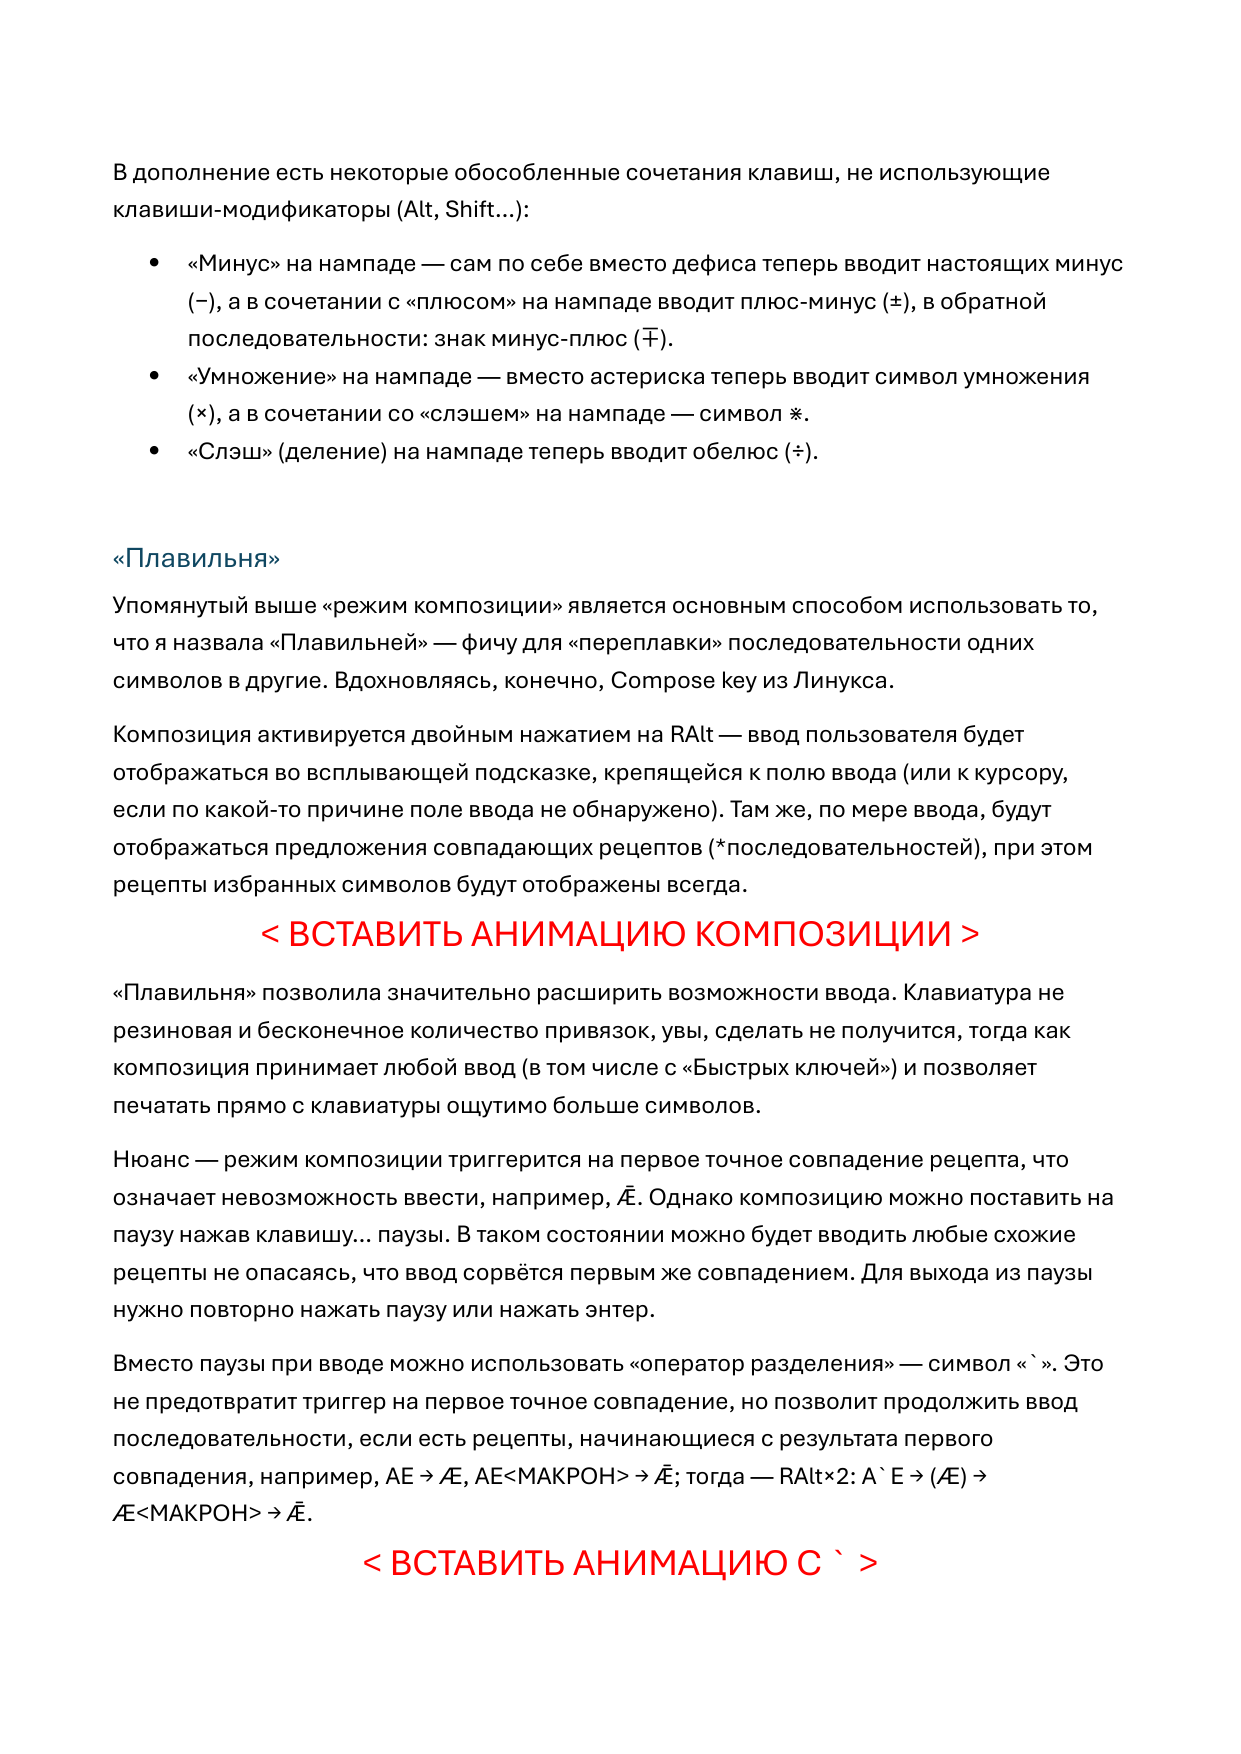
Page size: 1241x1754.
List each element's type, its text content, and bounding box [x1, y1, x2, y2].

subtitle «Плавильня» [112, 537, 1128, 575]
list «Минус» на нампаде — сам по себе вместо дефиса теперь вводит настоящих минус (−), а в сочетании с «плюсом» на нампаде вводит плюс-минус (±), в обратной последовательности: знак минус-плюс (∓). [150, 242, 1128, 354]
list «Слэш» (деление) на нампаде теперь вводит обелюс (÷). [150, 429, 1128, 467]
text Упомянутый выше «режим композиции» является основным способом использовать то, что я назвала «Плавильней» — фичу для «переплавки» последовательности одних символов в другие. Вдохновляясь, конечно, Compose key из Линукса. [112, 583, 1128, 696]
text Нюанс — режим композиции триггерится на первое точное совпадение рецепта, что означает невозможность ввести, например, Ǣ. Однако композицию можно поставить на паузу нажав клавишу… паузы. В таком состоянии можно будет вводить любые схожие рецепты не опасаясь, что ввод сорвётся первым же совпадением. Для выхода из паузы нужно повторно нажать паузу или нажать энтер. [112, 1137, 1128, 1325]
text Вместо паузы при вводе можно использовать «оператор разделения» — символ «`». Это не предотвратит триггер на первое точное совпадение, но позволит продолжить ввод последовательности, если есть рецепты, начинающиеся с результата первого совпадения, например, AE → Æ, AE<МАКРОН> → Ǣ; тогда — RAlt×2: A`E → (Æ) → Æ<МАКРОН> → Ǣ. [112, 1342, 1128, 1529]
list «Умножение» на нампаде — вместо астериска теперь вводит символ умножения (×), а в сочетании со «слэшем» на нампаде — символ ⋇. [150, 354, 1128, 429]
text < ВСТАВИТЬ АНИМАЦИЮ С ` > [112, 1546, 1128, 1583]
text «Плавильня» позволила значительно расширить возможности ввода. Клавиатура не резиновая и бесконечное количество привязок, увы, сделать не получится, тогда как композиция принимает любой ввод (в том числе с «Быстрых ключей») и позволяет печатать прямо с клавиатуры ощутимо больше символов. [112, 971, 1128, 1121]
text < ВСТАВИТЬ АНИМАЦИЮ КОМПОЗИЦИИ > [112, 917, 1128, 954]
text В дополнение есть некоторые обособленные сочетания клавиш, не использующие клавиши-модификаторы (Alt, Shift…): [112, 150, 1128, 225]
text Композиция активируется двойным нажатием на RAlt — ввод пользователя будет отображаться во всплывающей подсказке, крепящейся к полю ввода (или к курсору, если по какой-то причине поле ввода не обнаружено). Там же, по мере ввода, будут отображаться предложения совпадающих рецептов (*последовательностей), при этом рецепты избранных символов будут отображены всегда. [112, 712, 1128, 900]
